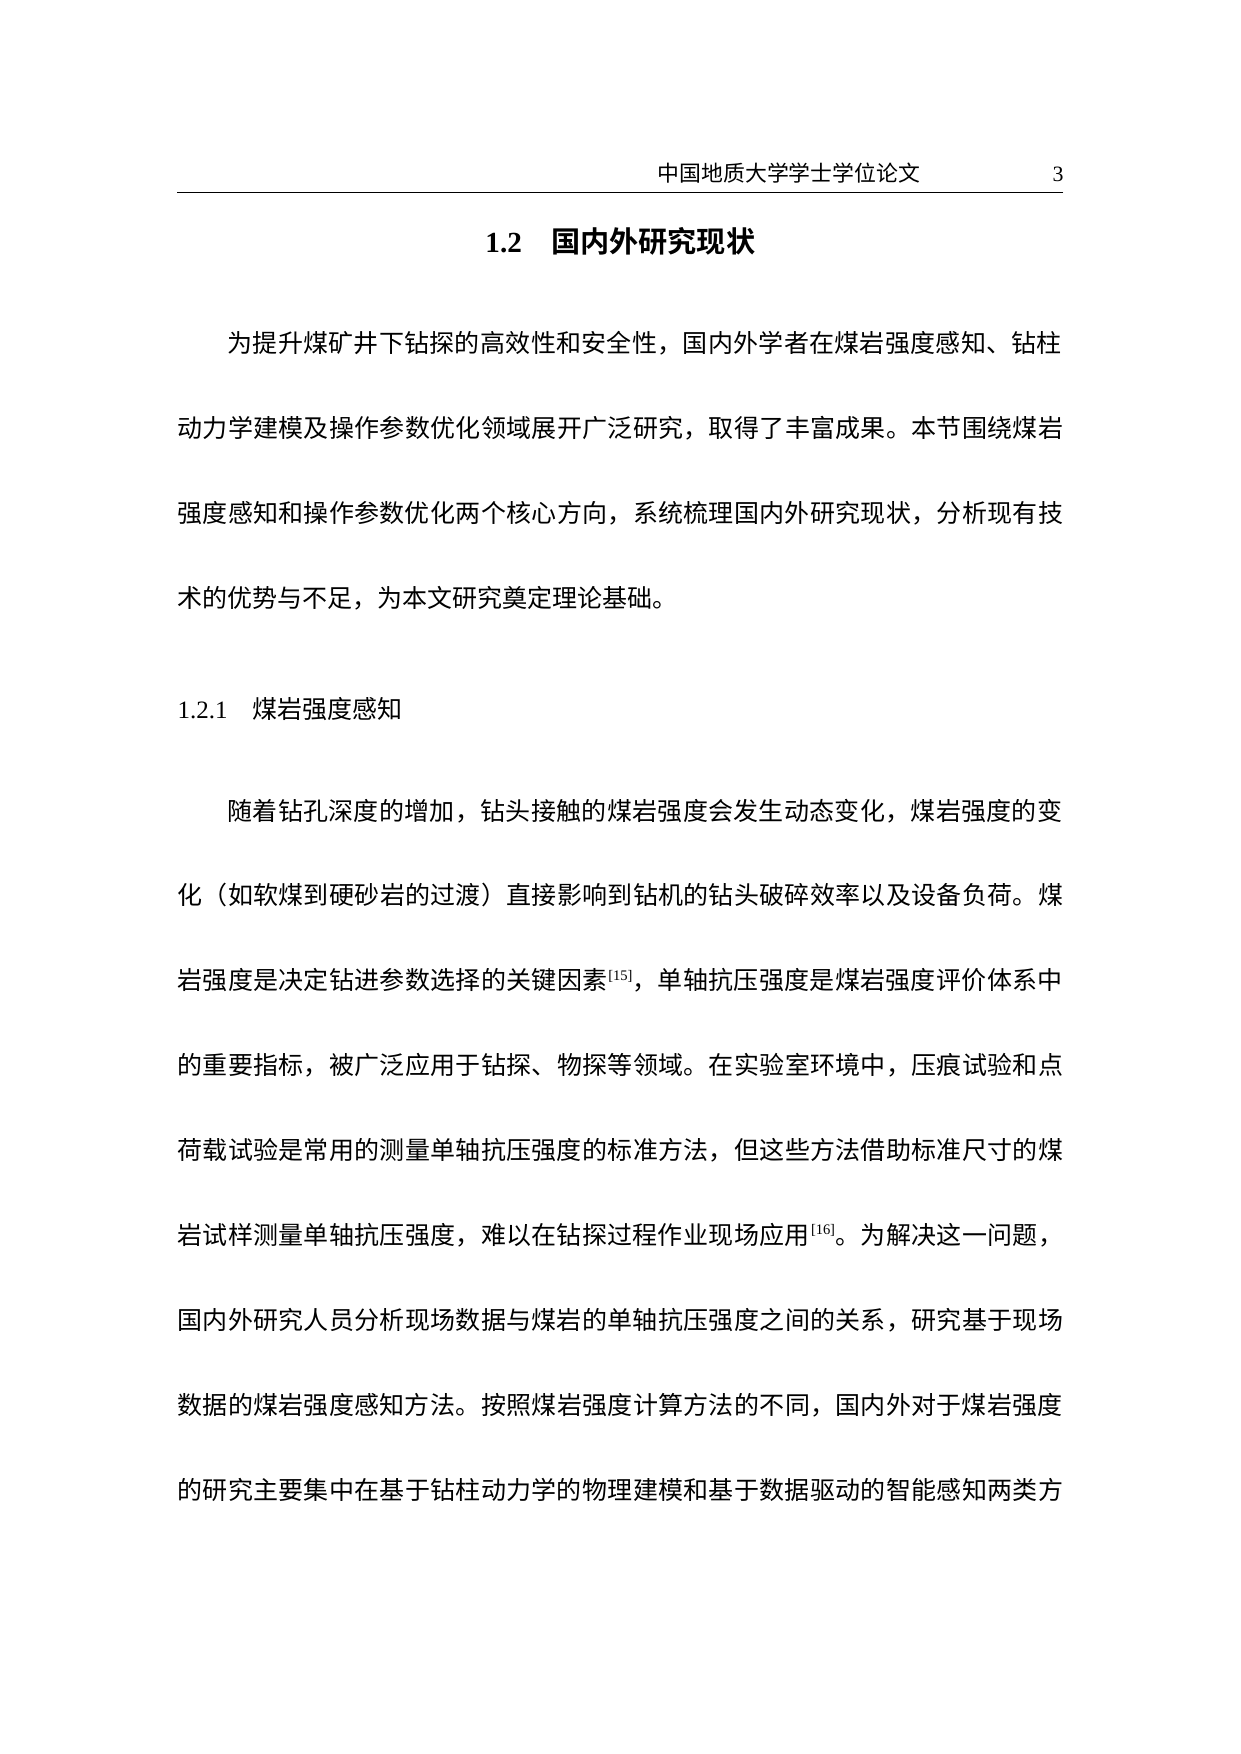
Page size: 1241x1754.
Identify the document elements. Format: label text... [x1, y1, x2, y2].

title 1.2.1 煤岩强度感知 [177, 673, 1063, 741]
subtitle 1.2 国内外研究现状 [177, 206, 1063, 274]
text 为提升煤矿井下钻探的高效性和安全性，国内外学者在煤岩强度感知、钻柱动力学建模及操作参数优化领域展开广泛研究，取得了丰富成果。本节围绕煤岩强度感知和操作参数优化两个核心方向，系统梳理国内外研究现状，分析现有技术的优势与不足，为本文研究奠定理论基础。 [177, 308, 1063, 630]
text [177, 775, 1063, 1522]
